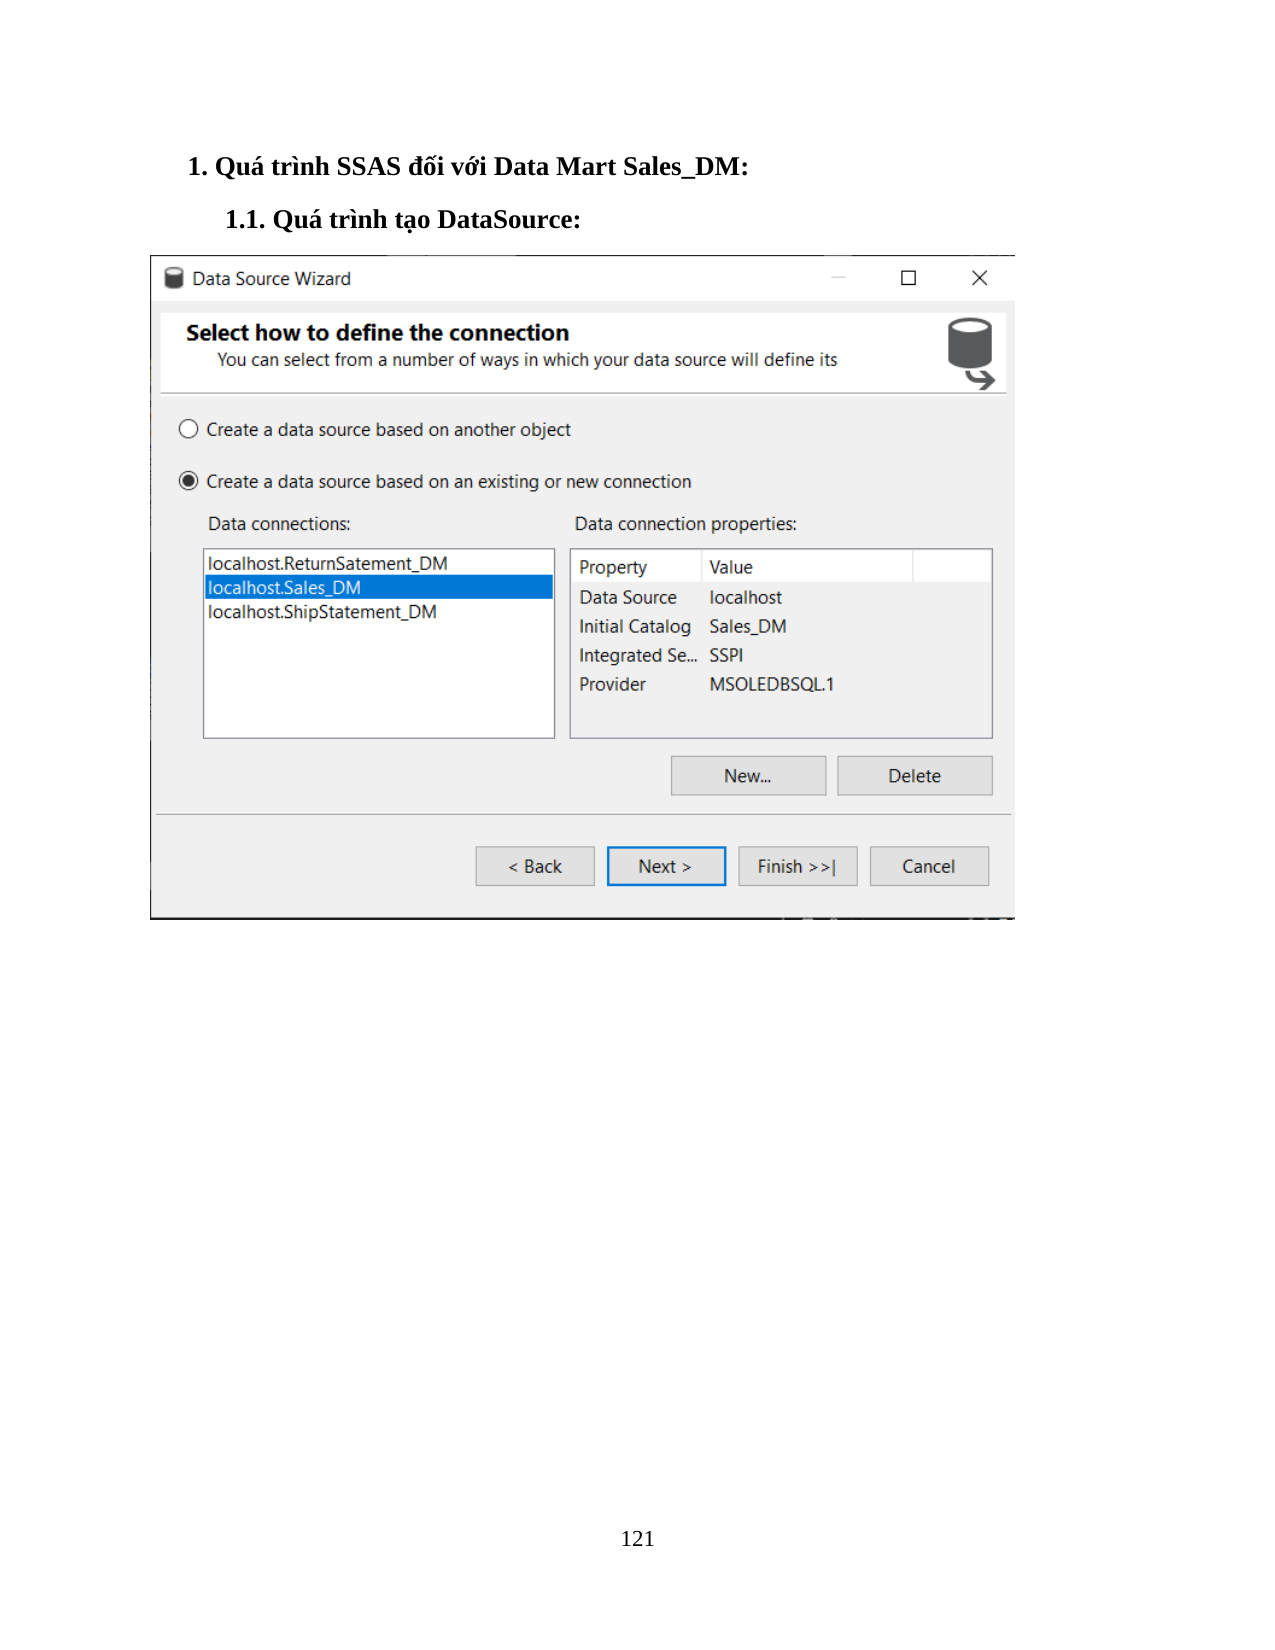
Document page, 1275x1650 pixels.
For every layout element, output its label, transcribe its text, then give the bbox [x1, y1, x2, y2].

text Quá trình SSAS đối với Data Mart Sales_DM: [187, 150, 1125, 181]
picture [150, 255, 1015, 920]
text Quá trình tạo DataSource: [225, 203, 1125, 234]
